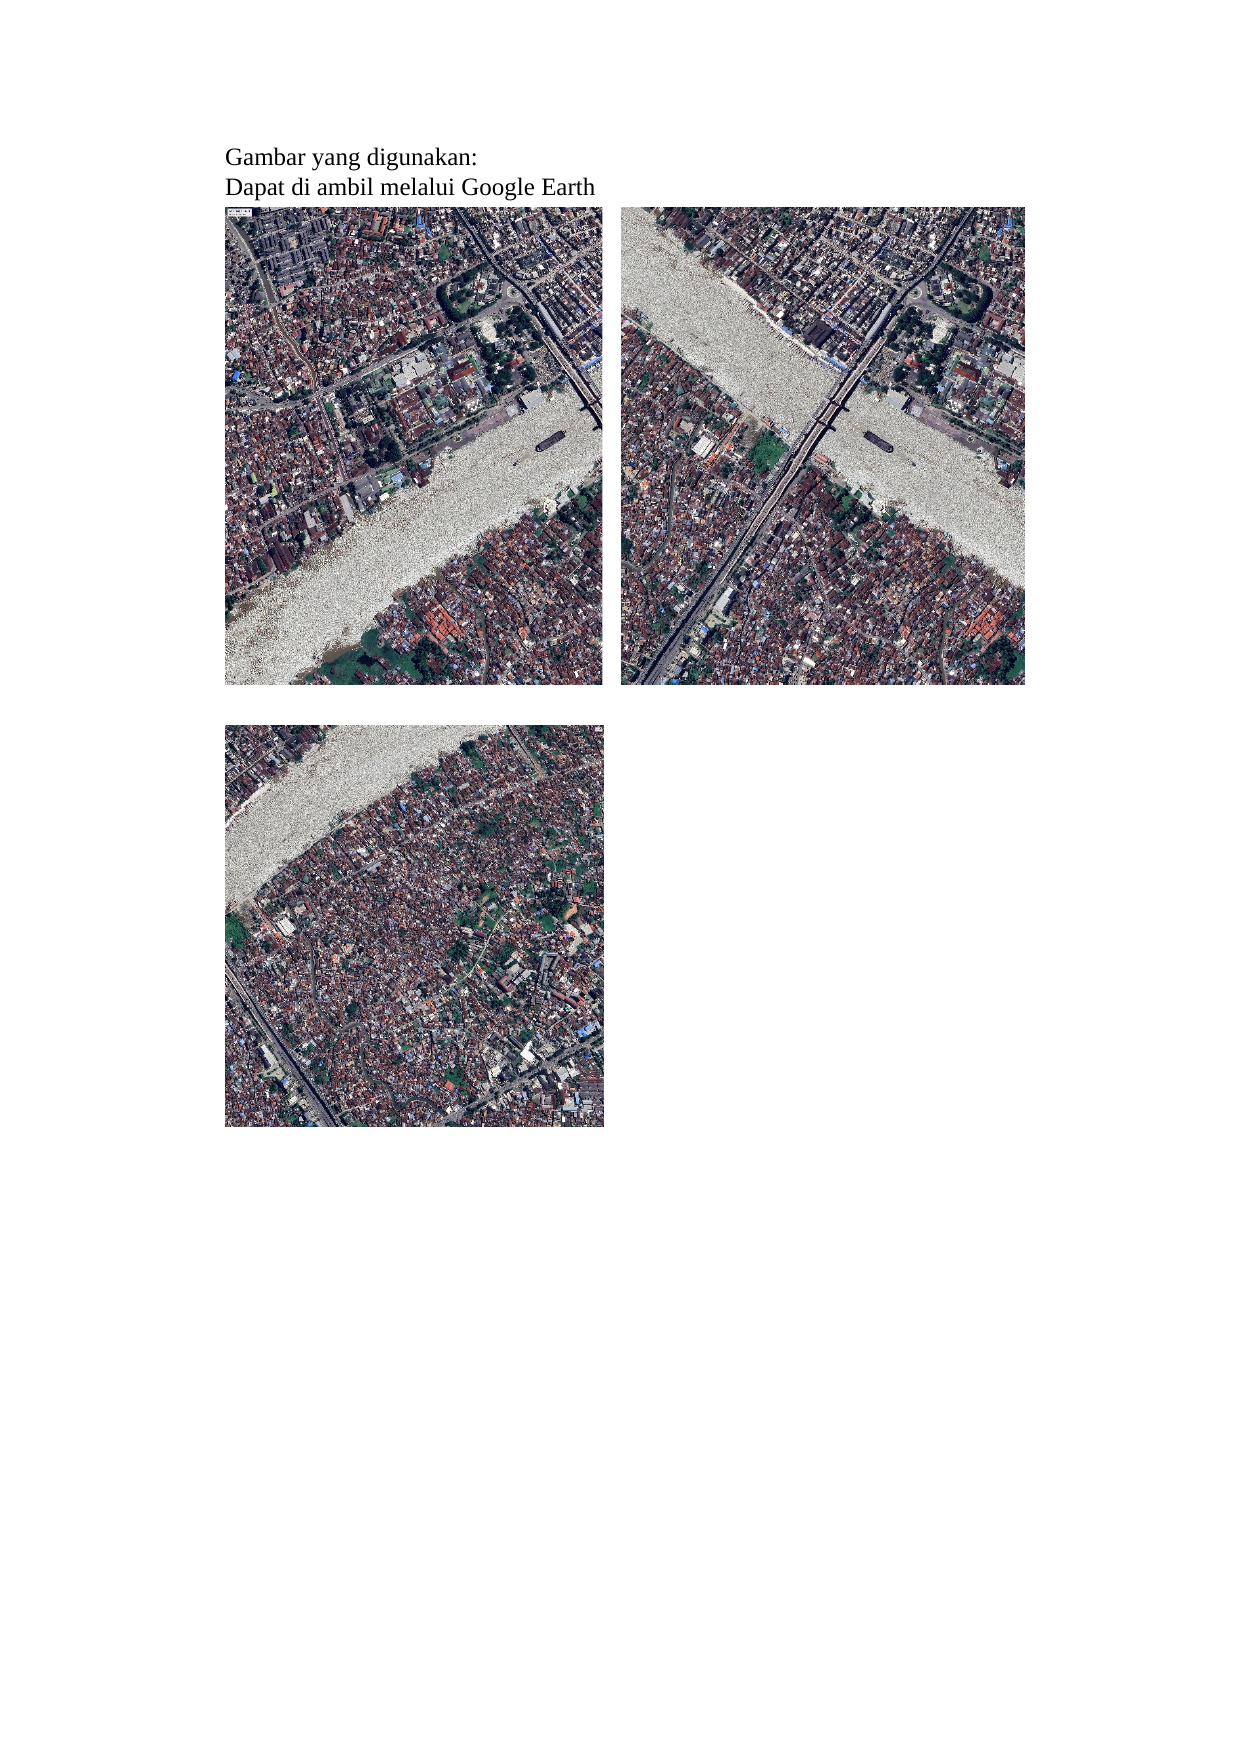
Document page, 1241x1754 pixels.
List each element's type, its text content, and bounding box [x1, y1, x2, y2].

text Dapat di ambil melalui Google Earth [225, 172, 1176, 201]
subtitle Gambar yang digunakan: [175, 142, 1176, 170]
picture [621, 207, 1025, 685]
picture [225, 207, 603, 685]
picture [225, 725, 604, 1127]
